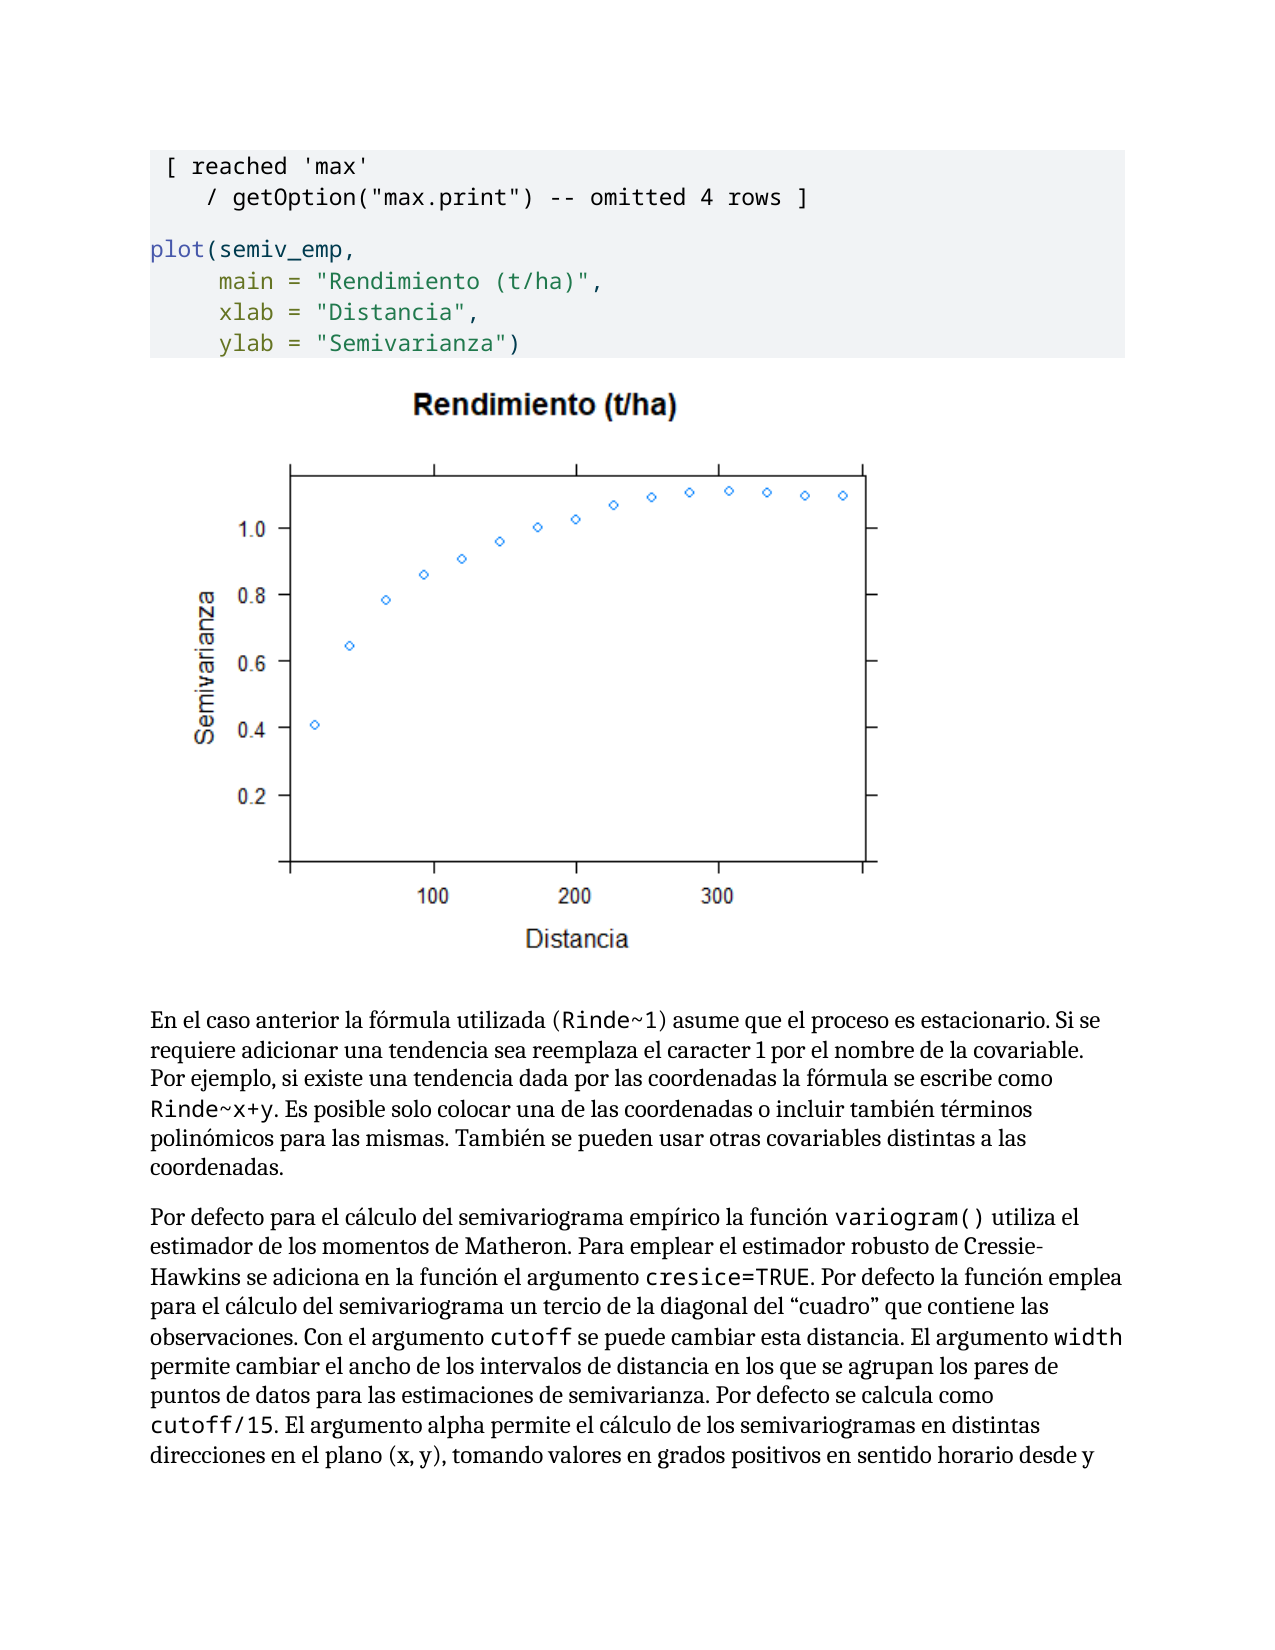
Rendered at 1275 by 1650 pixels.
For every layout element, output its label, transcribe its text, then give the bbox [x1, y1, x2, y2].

text plot(semiv_emp, main = "Rendimiento (t/ha)", xlab = "Distancia", ylab = "Semivarianza") [150, 233, 1125, 358]
picture [168, 379, 927, 986]
text En el caso anterior la fórmula utilizada (Rinde~1) asume que el proceso es estacionario. Si se requiere adicionar una tendencia sea reemplaza el caracter 1 por el nombre de la covariable. Por ejemplo, si existe una tendencia dada por las coordenadas la fórmula se escribe como Rinde~x+y. Es posible solo colocar una de las coordenadas o incluir también términos polinómicos para las mismas. También se pueden usar otras covariables distintas a las coordenadas. [150, 1004, 1125, 1182]
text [150, 1201, 1125, 1469]
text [150, 150, 1125, 212]
